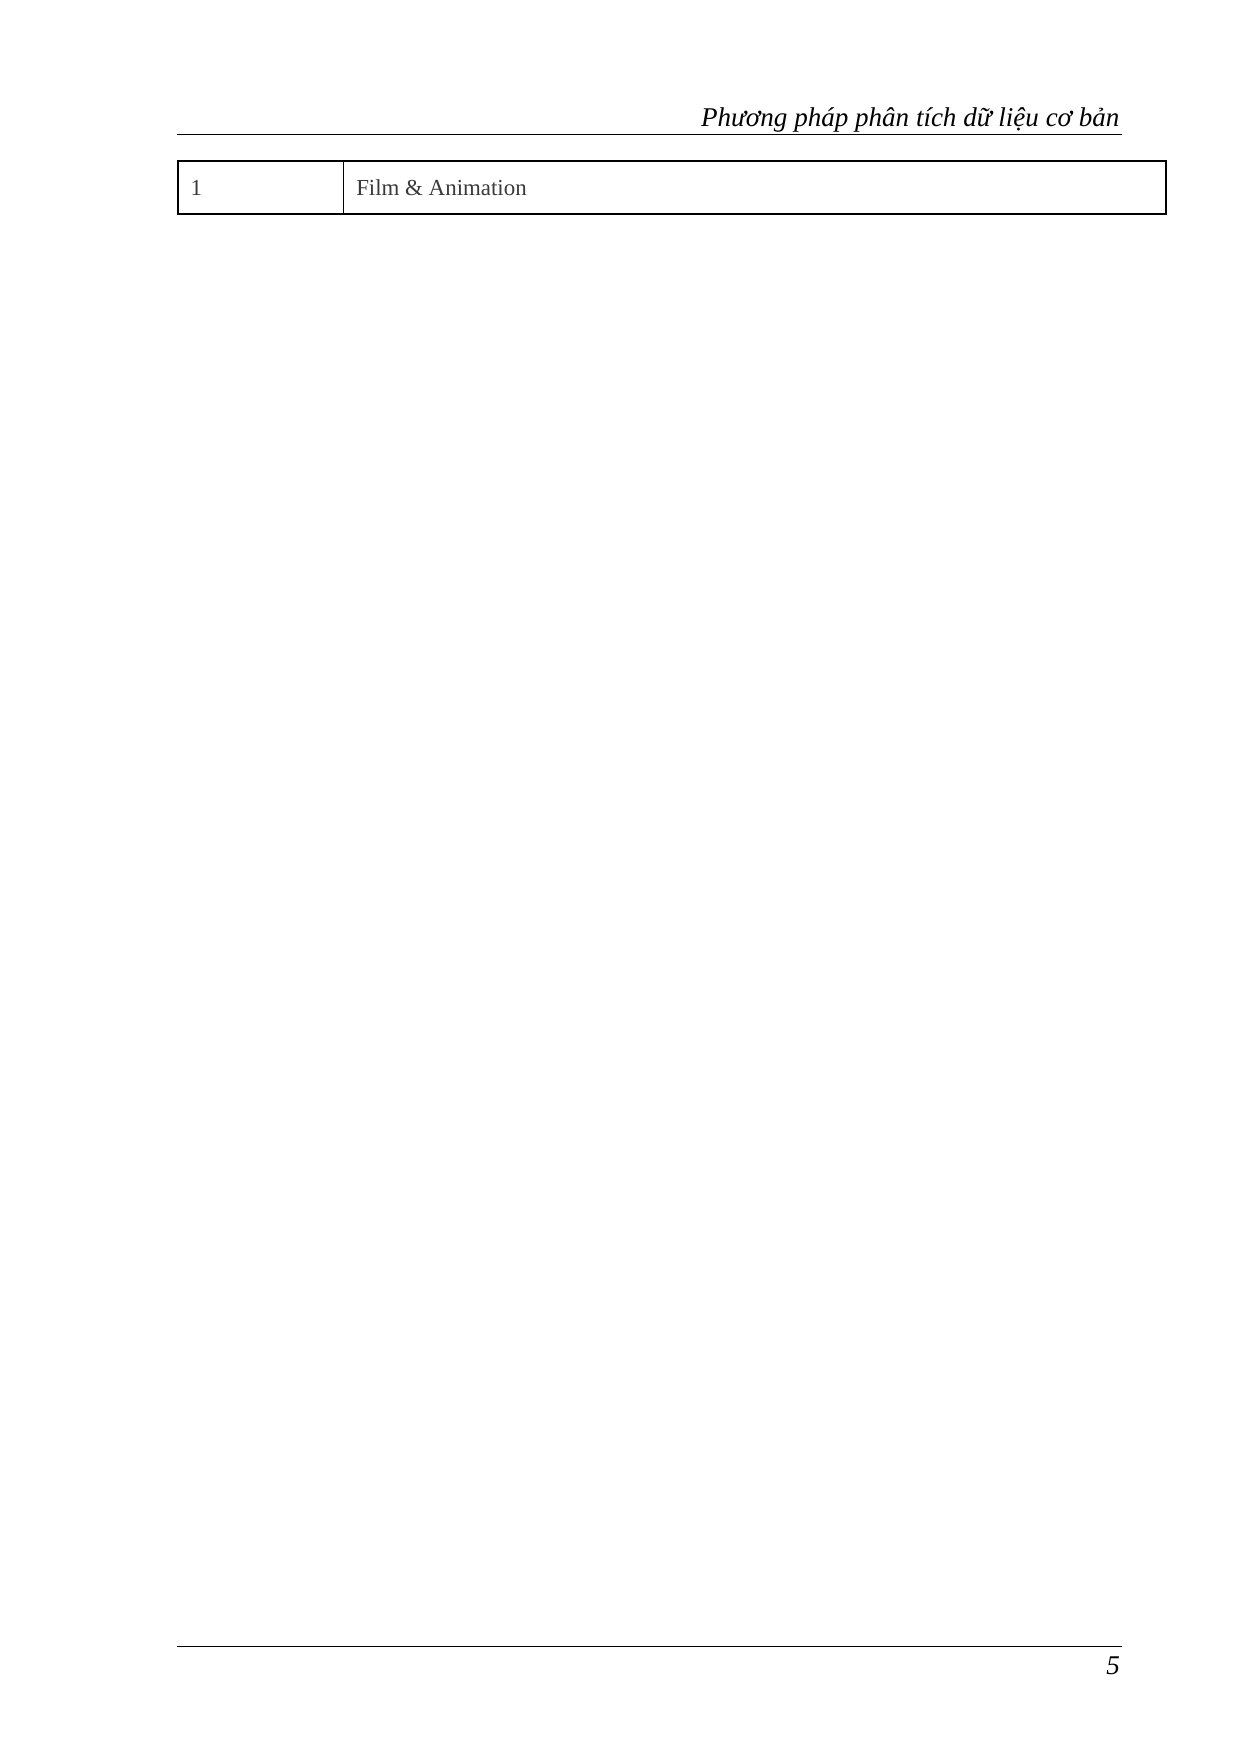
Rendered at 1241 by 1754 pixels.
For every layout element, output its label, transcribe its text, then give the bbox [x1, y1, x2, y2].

table_header Film & Animation [344, 162, 1165, 213]
table_header 1 [179, 162, 343, 213]
